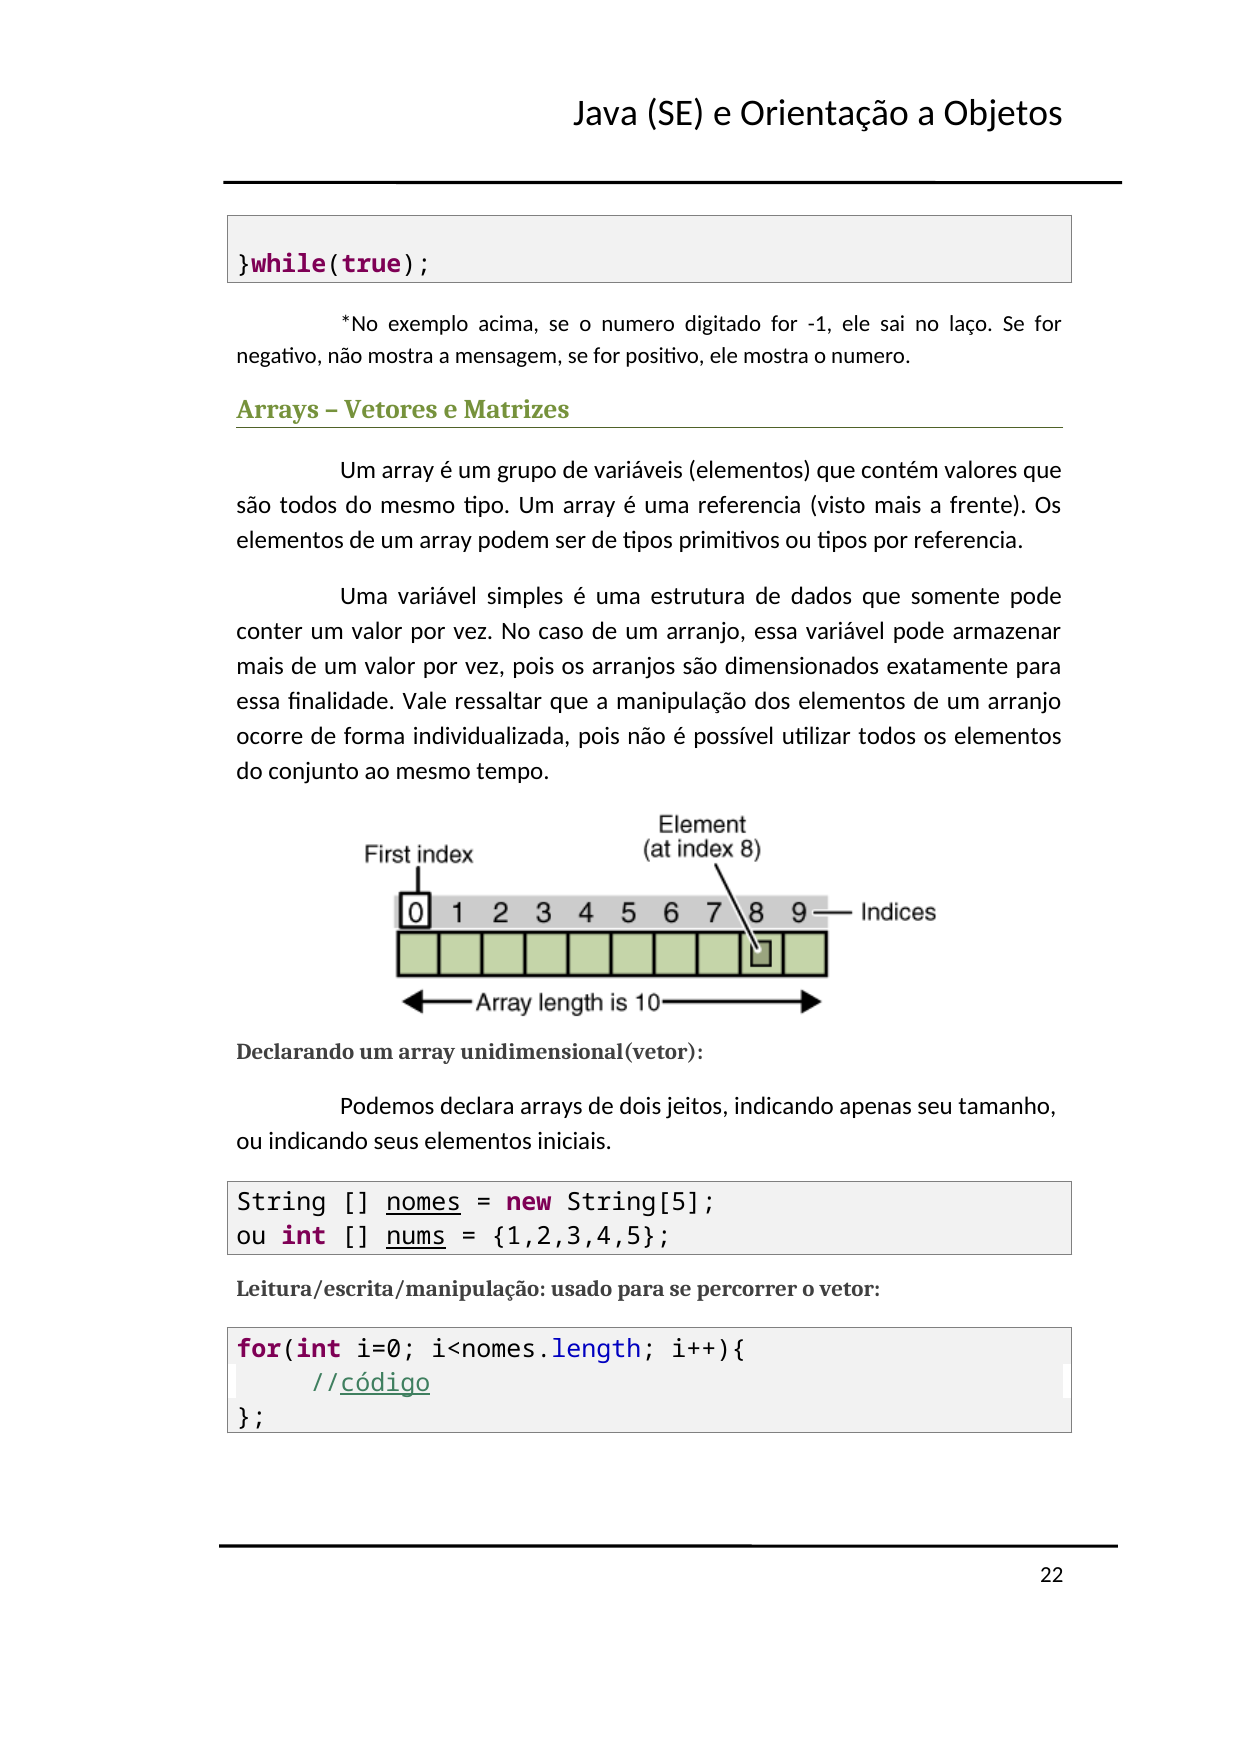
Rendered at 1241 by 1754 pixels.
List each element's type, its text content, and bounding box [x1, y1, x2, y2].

text Podemos declara arrays de dois jeitos, indicando apenas seu tamanho, ou indicando seus elementos iniciais. [236, 1090, 1063, 1156]
subtitle Leitura/escrita/manipulação: usado para se percorrer o vetor: [236, 1276, 1063, 1302]
text }; [228, 1395, 1071, 1432]
text //código [236, 1364, 1063, 1395]
text Um array é um grupo de variáveis (elementos) que contém valores que são todos do mesmo tipo. Um array é uma referencia (visto mais a frente). Os elementos de um array podem ser de tipos primitivos ou tipos por referencia. [236, 454, 1063, 554]
text ou int [] nums = {1,2,3,4,5}; [228, 1215, 1071, 1254]
text String [] nomes = new String[5]; [228, 1182, 1071, 1215]
text for(int i=0; i<nomes.length; i++){ [228, 1328, 1071, 1364]
subtitle Declarando um array unidimensional(vetor): [236, 1039, 1063, 1065]
picture [363, 810, 937, 1019]
list }while(true); [228, 243, 1071, 282]
text Uma variável simples é uma estrutura de dados que somente pode conter um valor por vez. No caso de um arranjo, essa variável pode armazenar mais de um valor por vez, pois os arranjos são dimensionados exatamente para essa finalidade. Vale ressaltar que a manipulação dos elementos de um arranjo ocorre de forma individualizada, pois não é possível utilizar todos os elementos do conjunto ao mesmo tempo. [236, 580, 1063, 785]
subtitle Arrays – Vetores e Matrizes [236, 394, 1063, 427]
text *No exemplo acima, se o numero digitado for -1, ele sai no laço. Se for negativo, não mostra a mensagem, se for positivo, ele mostra o numero. [236, 309, 1063, 369]
